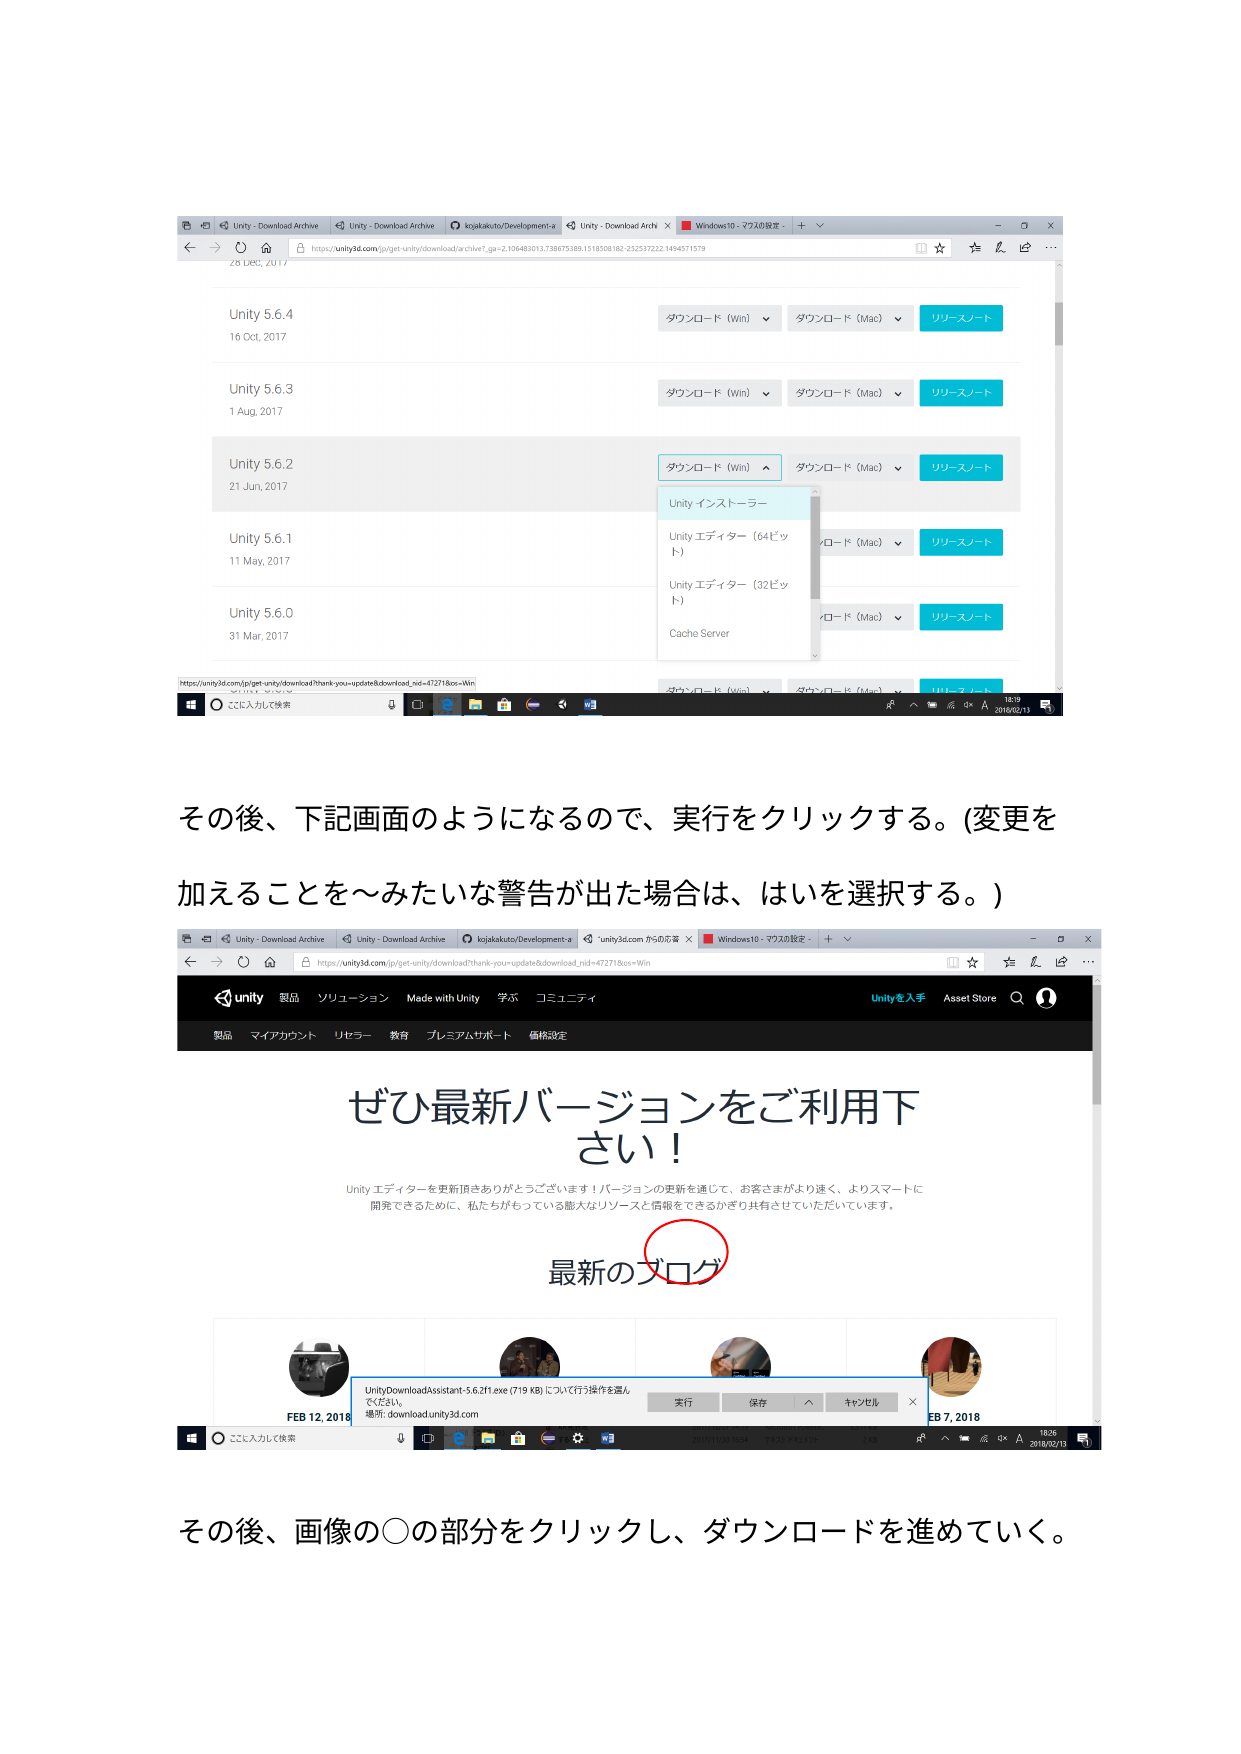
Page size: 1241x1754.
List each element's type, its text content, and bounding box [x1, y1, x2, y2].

text その後、画像の○の部分をクリックし、ダウンロードを進めていく。 [177, 1492, 1063, 1567]
picture [177, 929, 1102, 1450]
picture [177, 216, 1063, 716]
text その後、下記画面のようになるので、実行をクリックする。(変更を加えることを～みたいな警告が出た場合は、はいを選択する。) [177, 779, 1063, 929]
